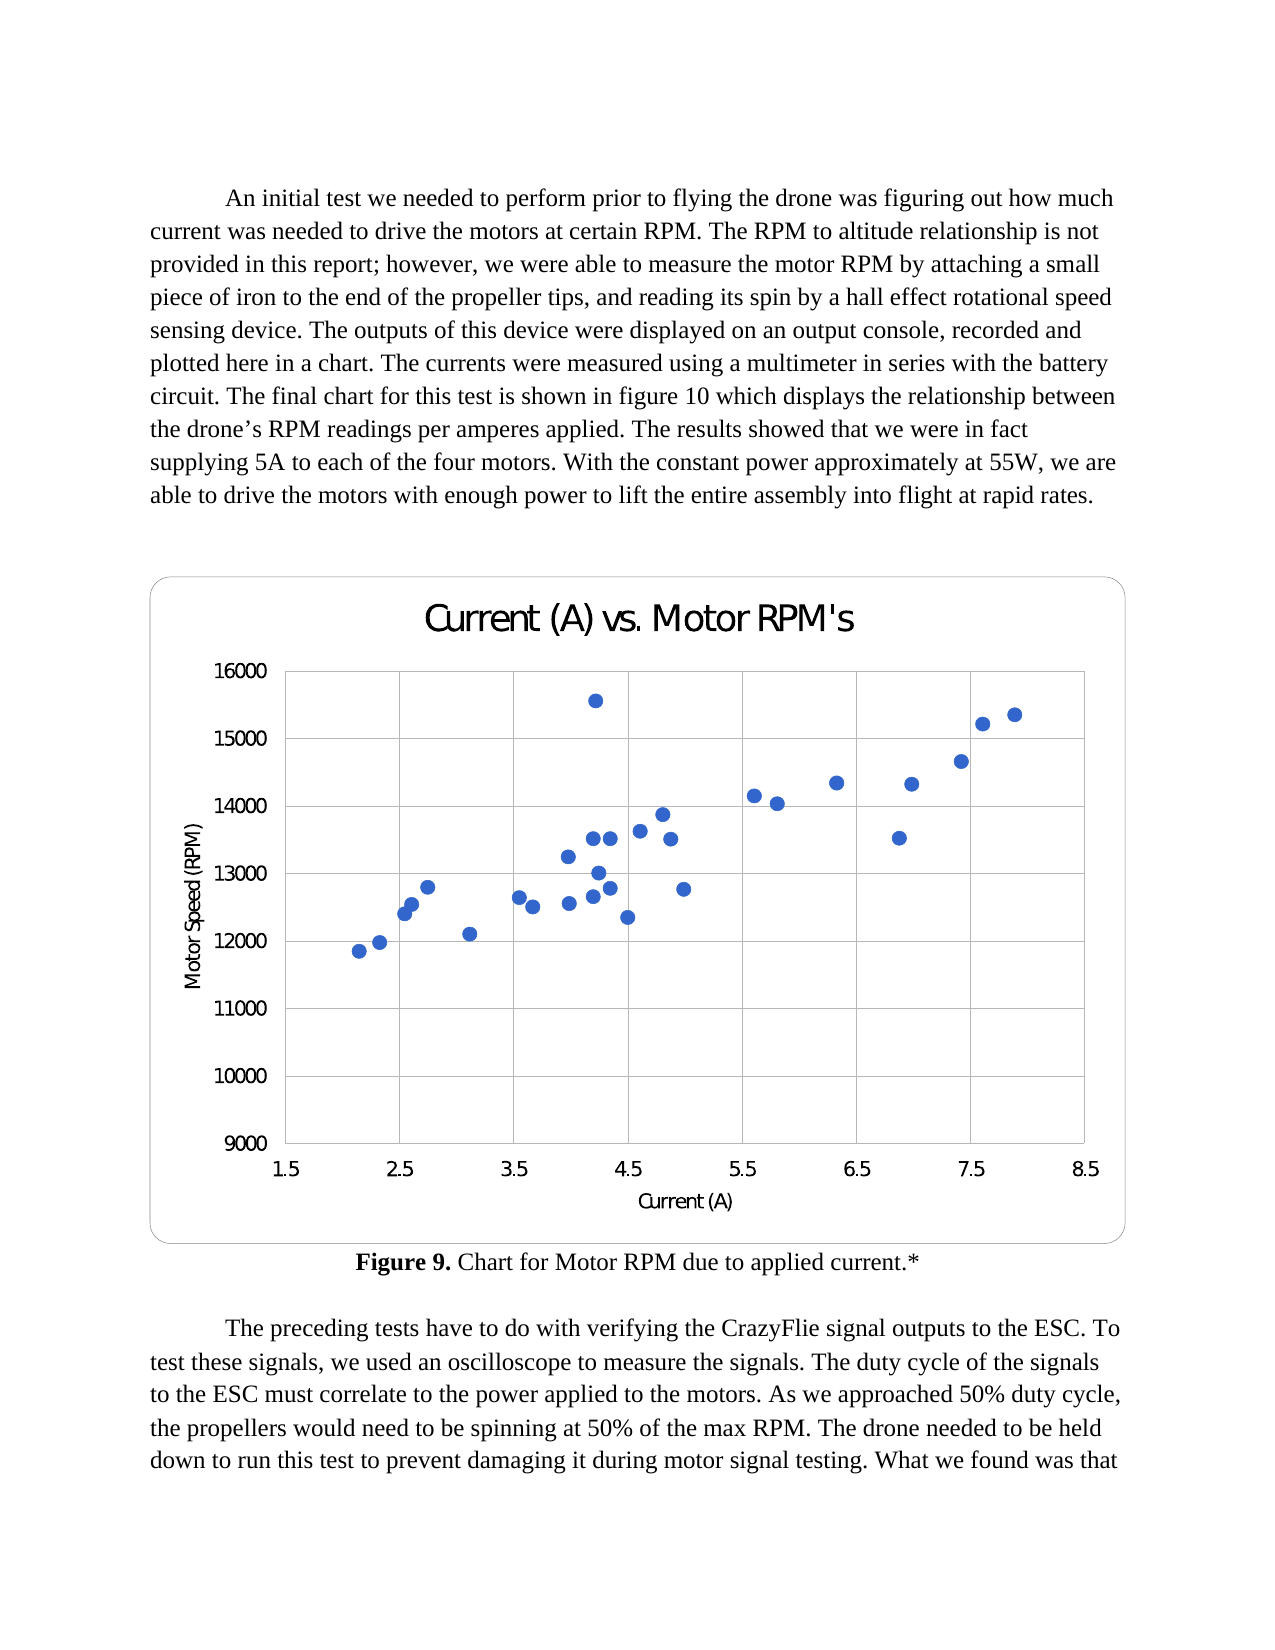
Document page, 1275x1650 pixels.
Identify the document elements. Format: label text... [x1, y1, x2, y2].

text Figure 9. Chart for Motor RPM due to applied current.* [150, 1247, 1125, 1276]
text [150, 1313, 1125, 1474]
text An initial test we needed to perform prior to flying the drone was figuring out how much current was needed to drive the motors at certain RPM. The RPM to altitude relationship is not provided in this report; however, we were able to measure the motor RPM by attaching a small piece of iron to the end of the propeller tips, and reading its spin by a hall effect rotational speed sensing device. The outputs of this device were displayed on an output console, recorded and plotted here in a chart. The currents were measured using a multimeter in series with the battery circuit. The final chart for this test is shown in figure 10 which displays the relationship between the drone’s RPM readings per amperes applied. The results showed that we were in fact supplying 5A to each of the four motors. With the constant power approximately at 55W, we are able to drive the motors with enough power to lift the entire assembly into flight at rapid rates. [150, 183, 1125, 509]
